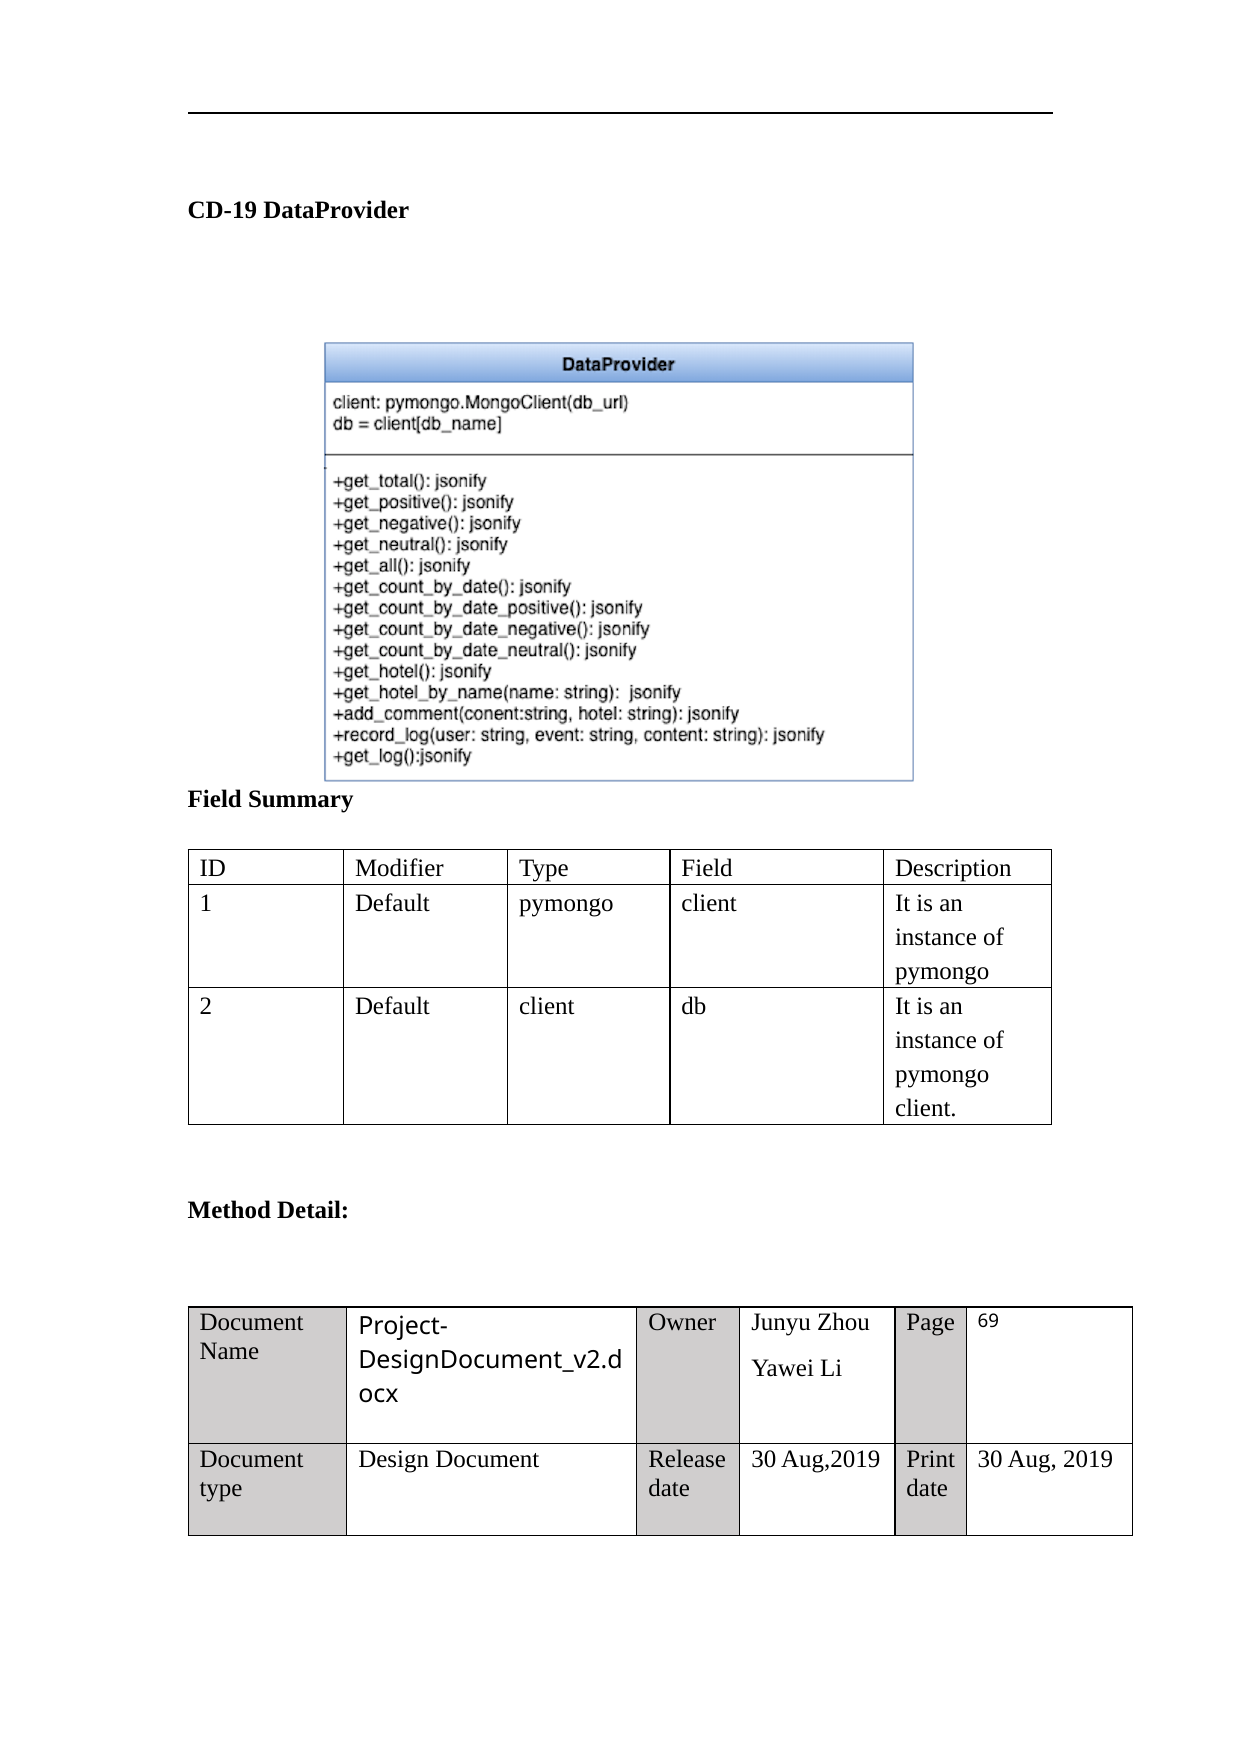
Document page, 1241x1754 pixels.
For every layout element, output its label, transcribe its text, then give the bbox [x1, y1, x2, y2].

text Method Detail: [187, 1193, 1053, 1227]
table_cell client [508, 988, 669, 1124]
table_header ID [189, 850, 343, 884]
text Field Summary [187, 781, 1053, 815]
table_cell It is an instance of pymongo [884, 885, 1051, 987]
table_cell 2 [189, 988, 343, 1124]
table_cell 1 [189, 885, 343, 987]
table_header Field [671, 850, 883, 884]
table_header Type [508, 850, 669, 884]
table_cell db [671, 988, 883, 1124]
table_cell pymongo [508, 885, 669, 987]
table_cell Default [344, 988, 507, 1124]
table_cell It is an instance of pymongo client. [884, 988, 1051, 1124]
subtitle CD-19 DataProvider [187, 193, 1053, 227]
table_cell Default [344, 885, 507, 987]
picture [323, 339, 917, 782]
table_header Modifier [344, 850, 507, 884]
table_header Description [884, 850, 1051, 884]
table_cell client [671, 885, 883, 987]
